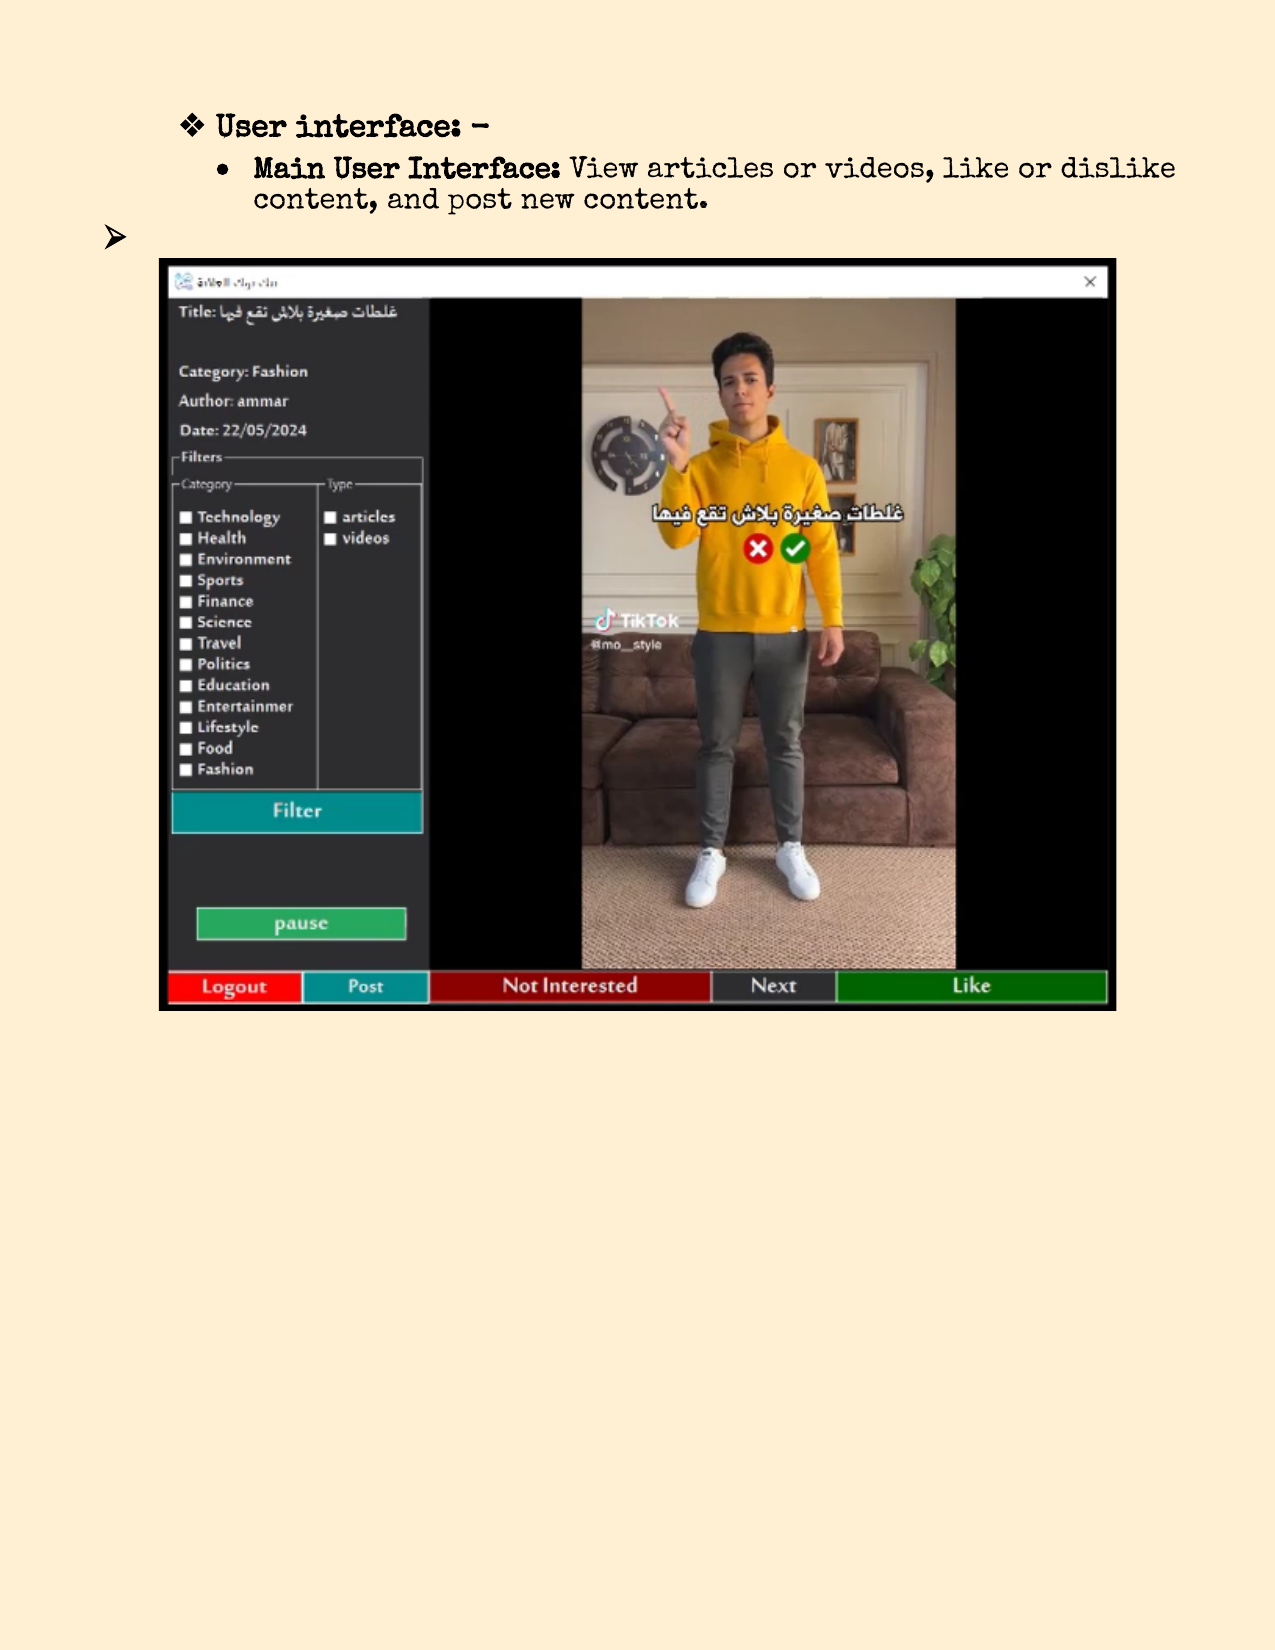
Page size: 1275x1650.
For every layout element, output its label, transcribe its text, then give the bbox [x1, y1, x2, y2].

picture [158, 258, 1117, 1011]
list Main User Interface: View articles or videos, like or dislike content, and post new content. [216, 148, 1275, 218]
list User interface: - [178, 108, 1275, 145]
